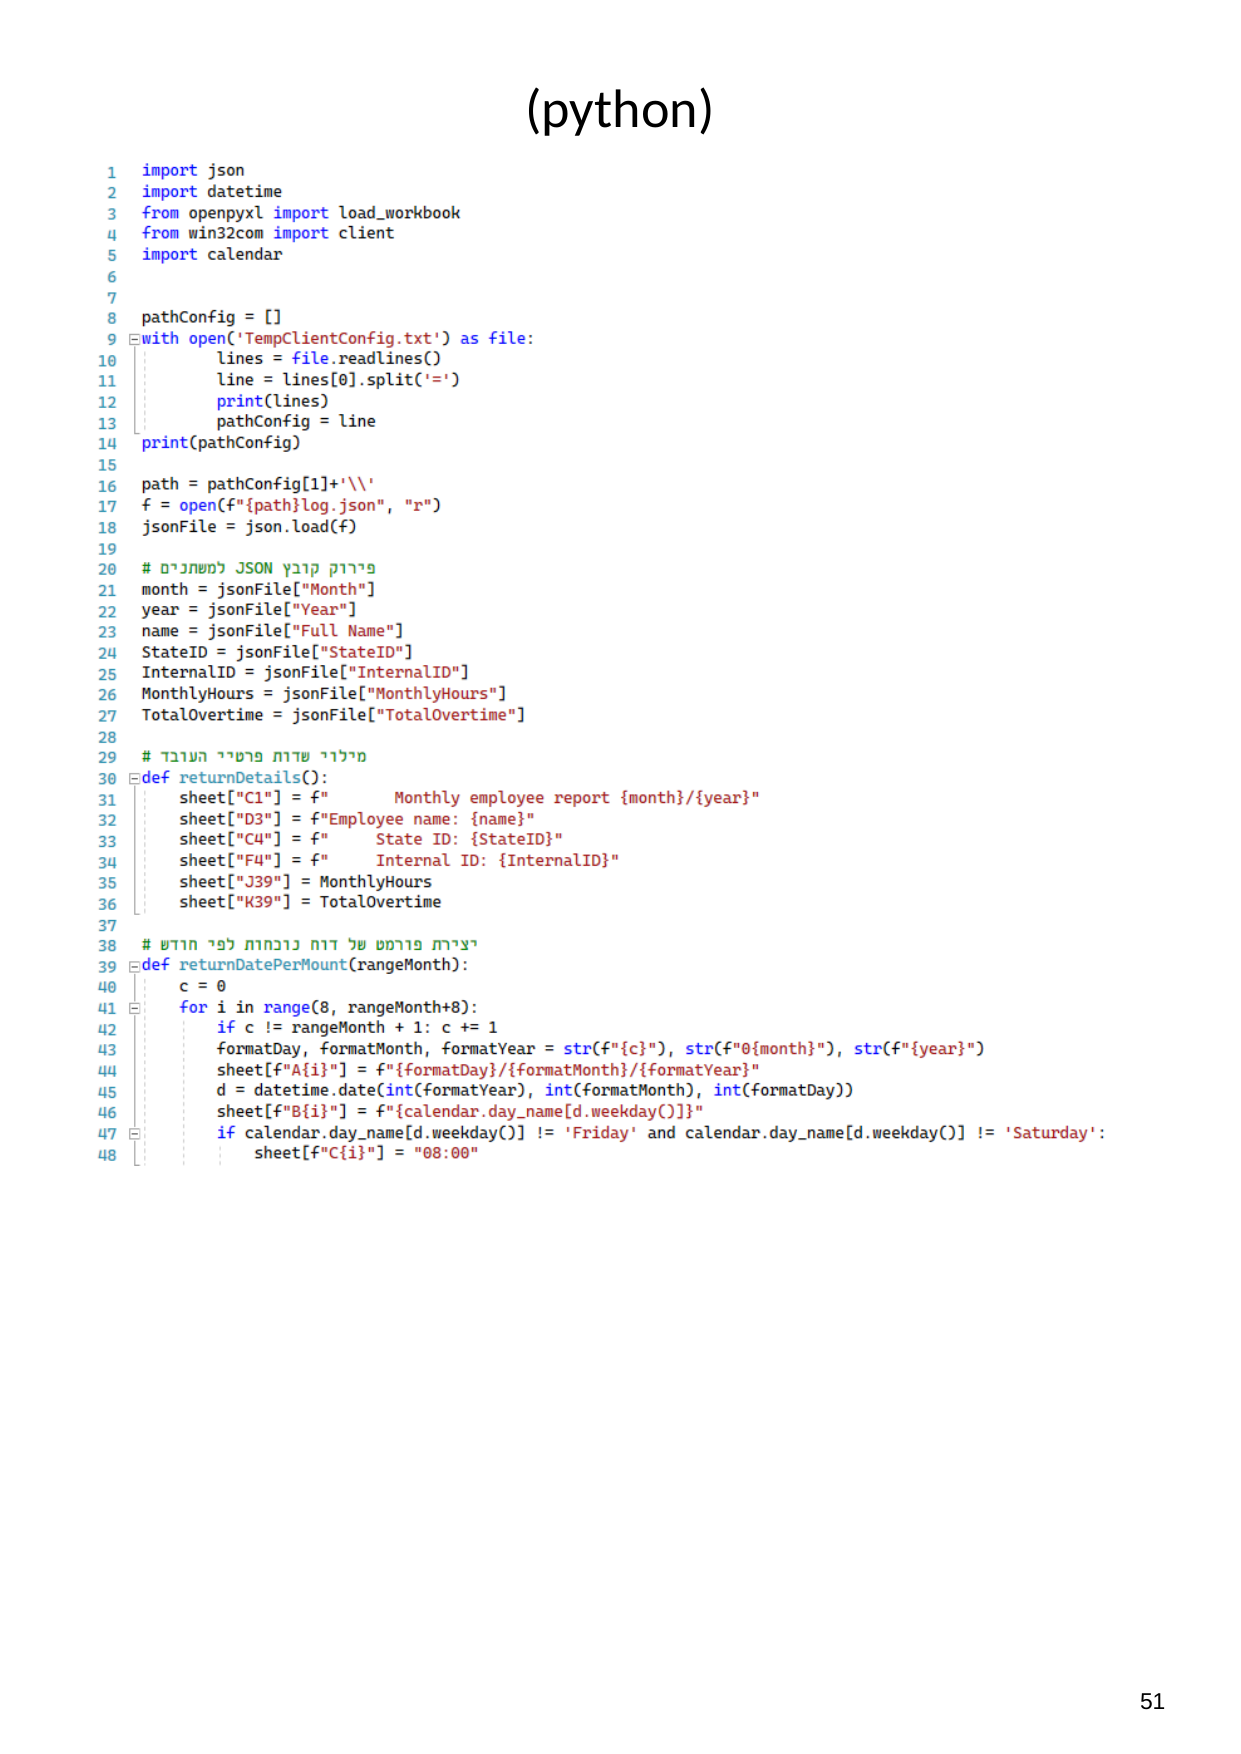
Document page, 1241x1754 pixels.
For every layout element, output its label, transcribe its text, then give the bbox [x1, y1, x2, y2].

picture [74, 163, 1165, 1166]
text (python) [75, 75, 1165, 141]
